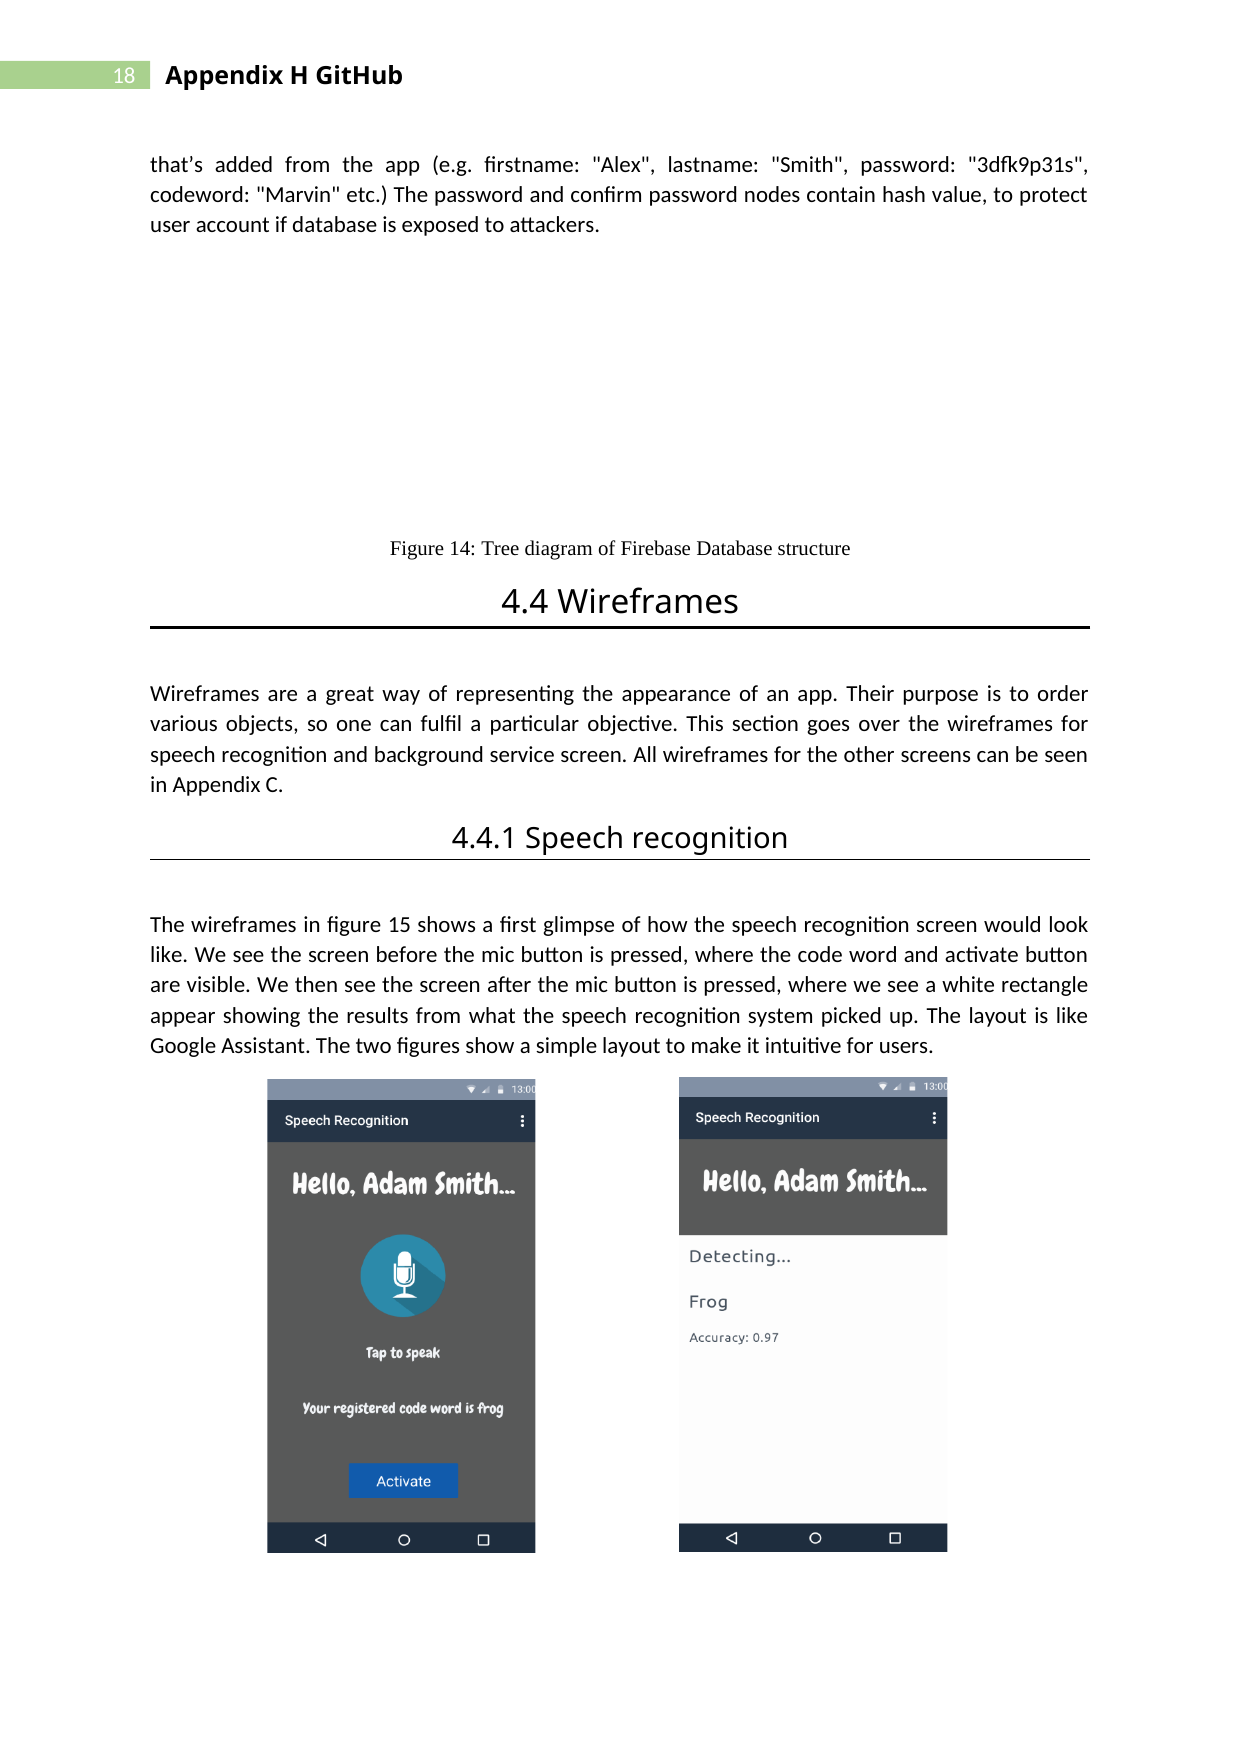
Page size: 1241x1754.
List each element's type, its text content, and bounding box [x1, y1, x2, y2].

picture [266, 1079, 536, 1551]
picture [678, 1077, 948, 1550]
subtitle Speech recognition [150, 817, 1090, 859]
text The wireframes in figure 15 shows a first glimpse of how the speech recognition screen would look like. We see the screen before the mic button is pressed, where the code word and activate button are visible. We then see the screen after the mic button is pressed, where we see a white rectangle appear showing the results from what the speech recognition system picked up. The layout is like Google Assistant. The two figures show a simple layout to make it intuitive for users. [150, 910, 1090, 1059]
text Wireframes are a great way of representing the appearance of an app. Their purpose is to order various objects, so one can fulfil a particular objective. This section goes over the wireframes for speech recognition and background service screen. All wireframes for the other screens can be seen in Appendix C. [150, 679, 1090, 798]
subtitle Wireframes [150, 578, 1090, 626]
text Tree diagram of Firebase Database structure [150, 536, 1090, 560]
